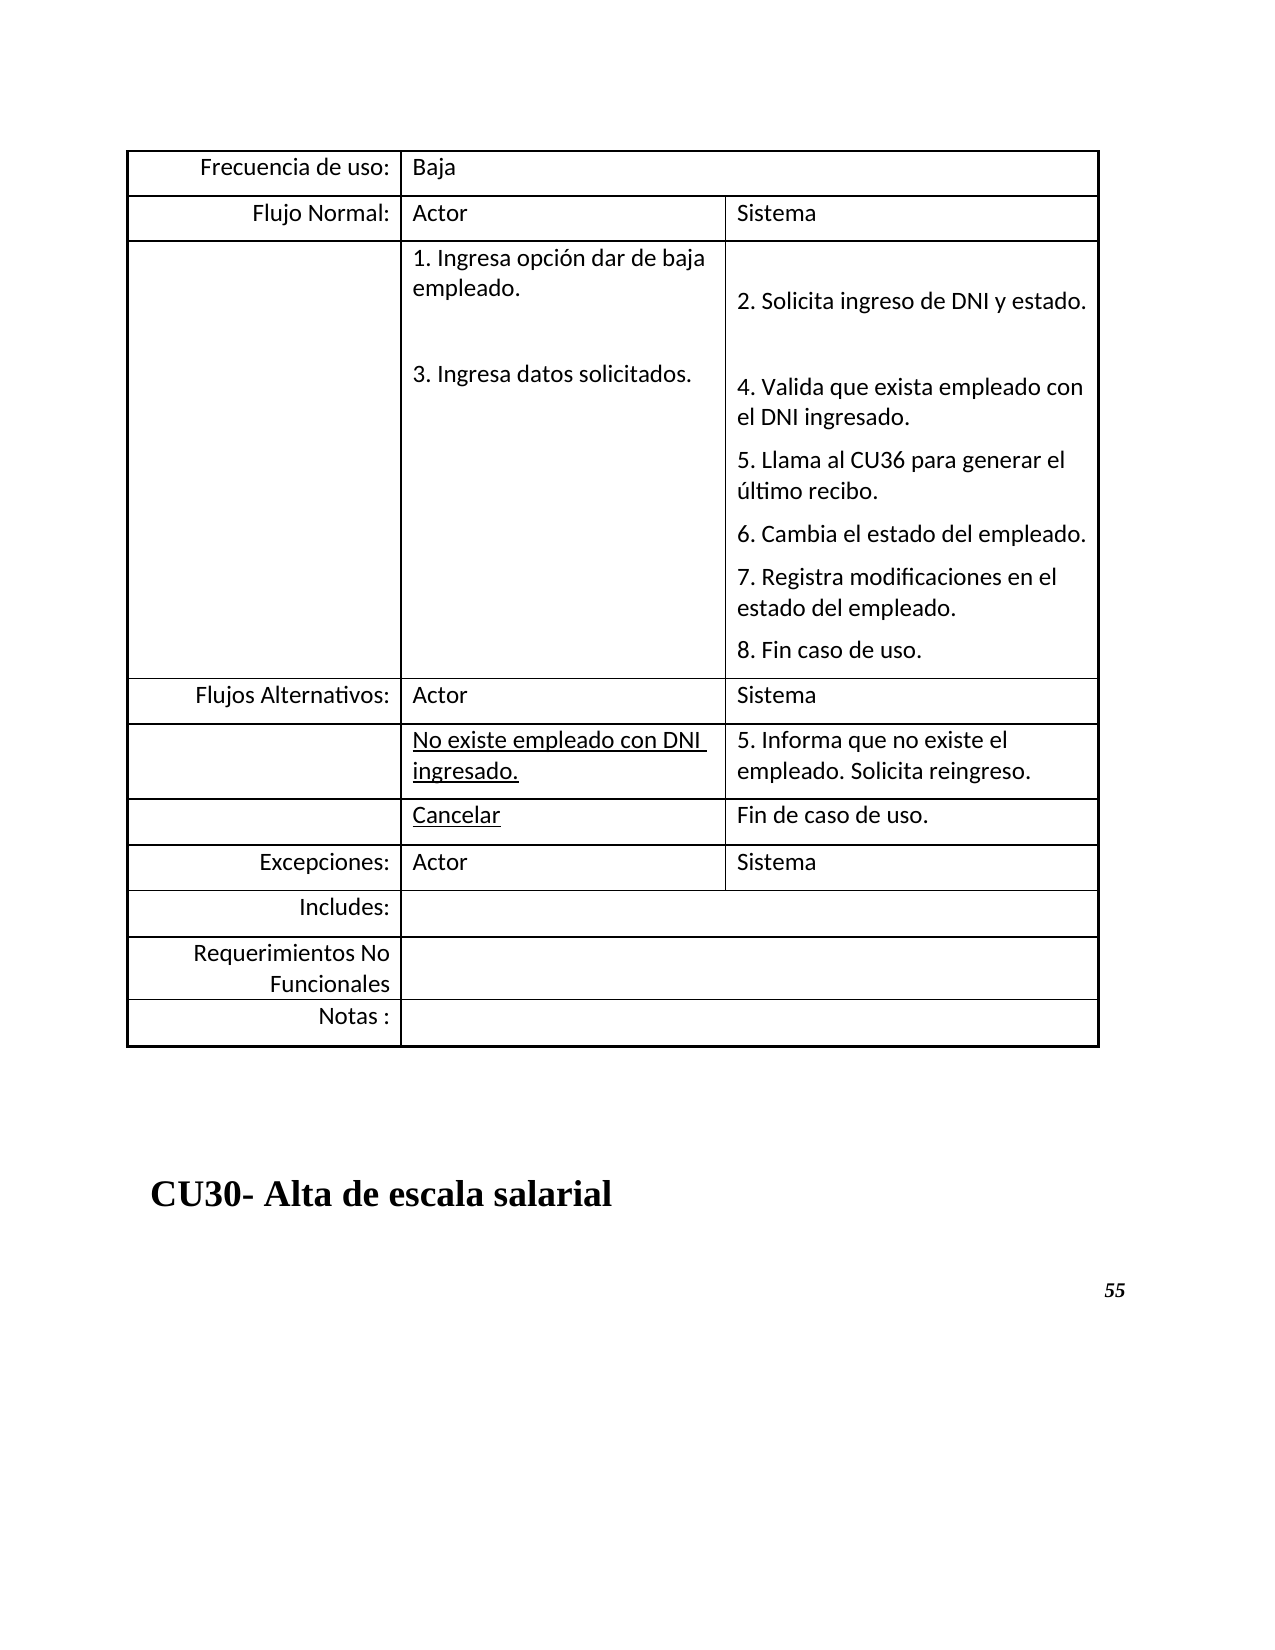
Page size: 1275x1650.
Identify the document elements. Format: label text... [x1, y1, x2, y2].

table_cell 5. Informa que no existe el empleado. Solicita reingreso. [726, 725, 1097, 798]
table_cell Cancelar [402, 800, 725, 844]
table_cell [402, 938, 1097, 998]
table_cell [129, 725, 400, 798]
table_cell Actor [402, 197, 725, 240]
table_cell Includes: [129, 891, 400, 936]
subtitle CU30- Alta de escala salarial [150, 1172, 1125, 1215]
table_cell Sistema [726, 197, 1097, 240]
table_cell 2. Solicita ingreso de DNI y estado. 4. Valida que exista empleado con el DNI ingresado. 5. Llama al CU36 para generar el último recibo. 6. Cambia el estado del empleado. 7. Registra modificaciones en el estado del empleado. 8. Fin caso de uso. [726, 242, 1097, 678]
table_cell Flujo Normal: [129, 197, 400, 240]
table_cell 1. Ingresa opción dar de baja empleado. 3. Ingresa datos solicitados. [402, 242, 725, 678]
table_cell No existe empleado con DNI ingresado. [402, 725, 725, 798]
table_cell Actor [402, 846, 725, 889]
table_cell [129, 800, 400, 844]
table_cell Frecuencia de uso: [129, 152, 400, 195]
table_cell Sistema [726, 846, 1097, 889]
table_cell [129, 242, 400, 678]
table_cell Excepciones: [129, 846, 400, 889]
table_cell Sistema [726, 679, 1097, 723]
table_cell Actor [402, 679, 725, 723]
table_cell Fin de caso de uso. [726, 800, 1097, 844]
table_cell [402, 1000, 1097, 1045]
table_cell Requerimientos No Funcionales [129, 938, 400, 998]
table_cell Flujos Alternativos: [129, 679, 400, 723]
table_cell Baja [402, 152, 1097, 195]
table_cell [402, 891, 1097, 936]
table_cell Notas : [129, 1000, 400, 1045]
